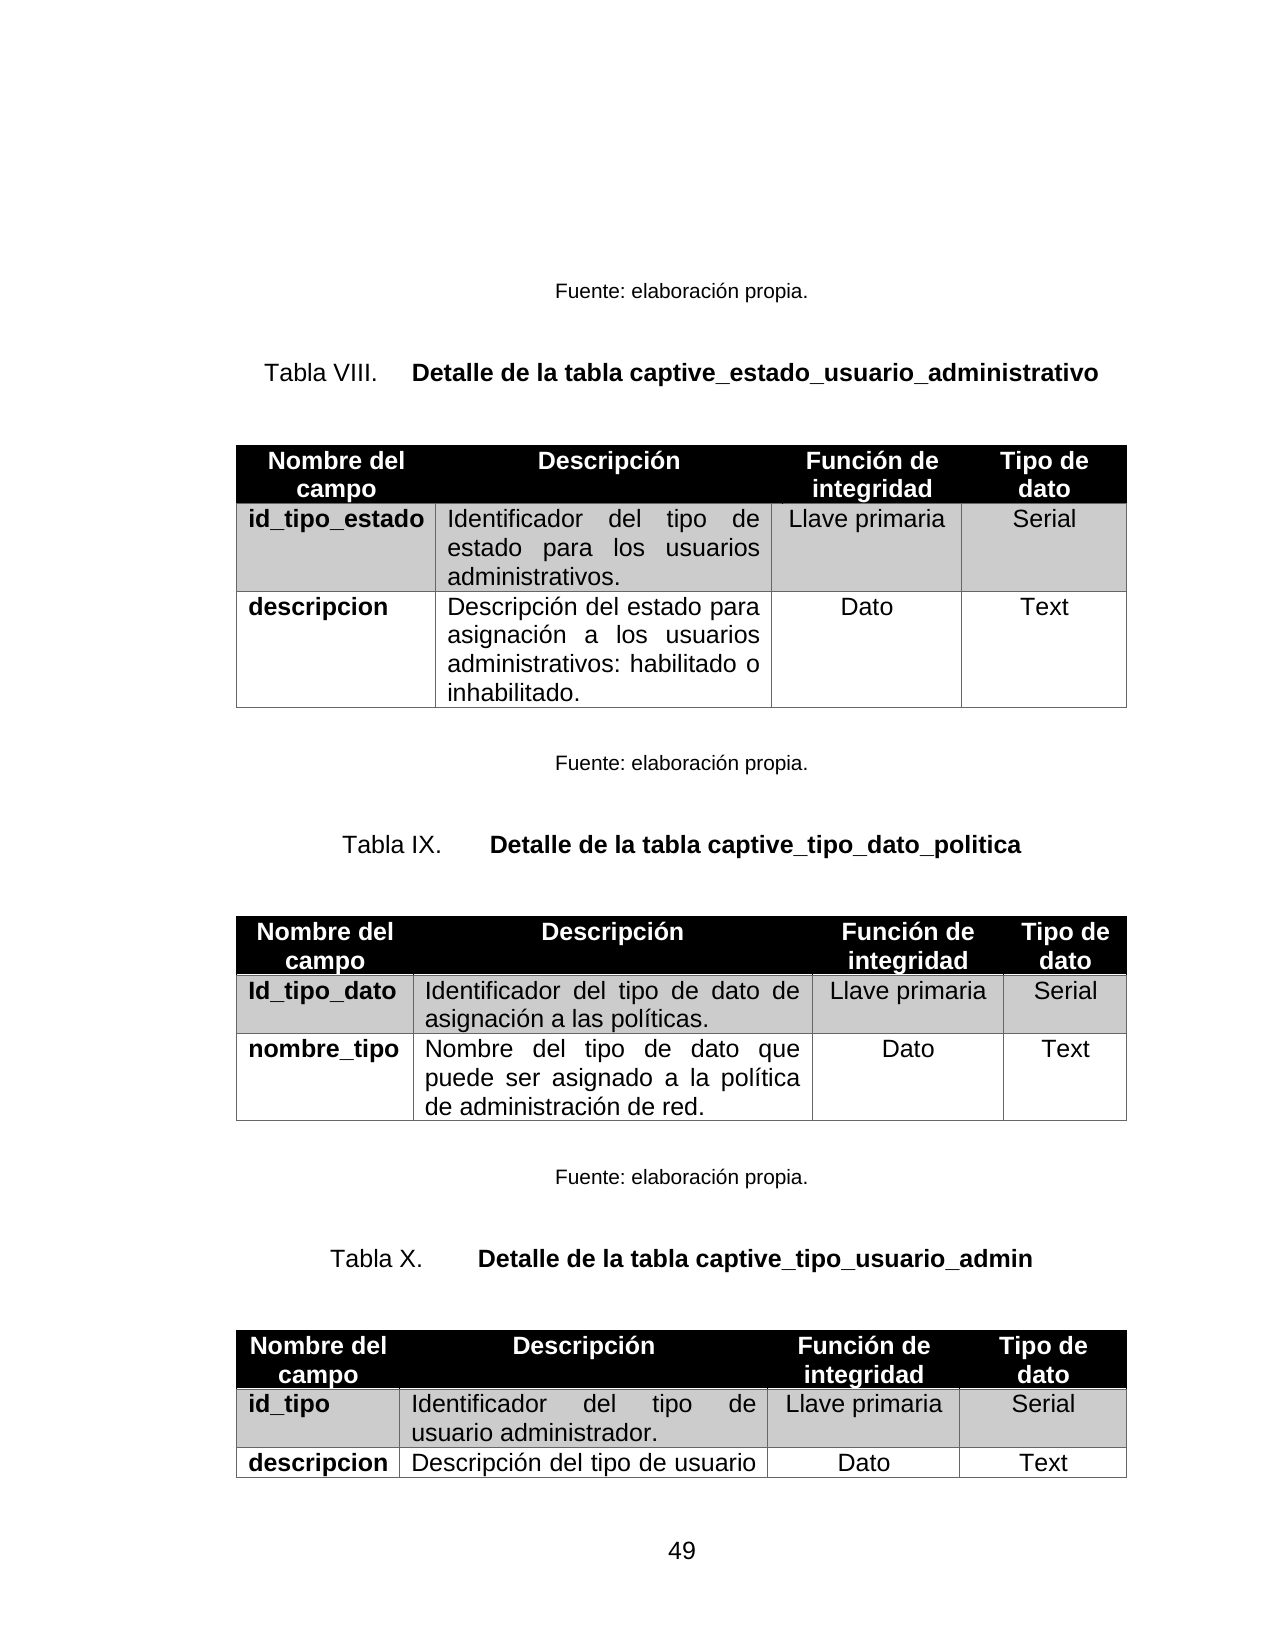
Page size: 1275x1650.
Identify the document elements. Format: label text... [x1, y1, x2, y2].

table_cell Descripción del tipo de usuario para administrativos del sistema de administración. [400, 1448, 767, 1477]
text Detalle de la tabla captive_tipo_dato_politica [236, 830, 1127, 858]
table_cell Text [960, 1448, 1126, 1477]
table_cell Nombre del tipo de dato que puede ser asignado a la política de administración de red. [414, 1034, 812, 1120]
table_header Función de integridad [768, 1331, 959, 1388]
table_cell descripcion [237, 592, 435, 707]
table_cell nombre_tipo [237, 1034, 413, 1120]
table_cell Descripción del estado para asignación a los usuarios administrativos: habilitado o inhabilitado. [436, 592, 771, 707]
text Fuente: elaboración propia. [236, 1164, 1127, 1188]
text Fuente: elaboración propia. [236, 279, 1127, 303]
table_header Función de integridad [783, 446, 961, 503]
table_cell Identificador del tipo de estado para los usuarios administrativos. [436, 504, 771, 591]
table_cell id_tipo_estado [237, 504, 435, 591]
table_header Nombre del campo [237, 917, 413, 974]
table_cell Identificador del tipo de usuario administrador. [400, 1390, 767, 1447]
table_cell Dato [772, 592, 961, 707]
text Detalle de la tabla captive_tipo_usuario_admin [236, 1244, 1127, 1272]
table_header Nombre del campo [237, 446, 435, 503]
table_header Función de integridad [813, 917, 1003, 974]
table_header Tipo de dato [962, 446, 1126, 503]
table_cell Llave primaria [772, 504, 961, 591]
table_cell descripcion [237, 1448, 399, 1477]
table_cell Llave primaria [768, 1390, 959, 1447]
table_cell Identificador del tipo de dato de asignación a las políticas. [414, 976, 812, 1033]
table_header Descripción [400, 1331, 767, 1388]
table_header Descripción [414, 917, 812, 974]
text Fuente: elaboración propia. [236, 751, 1127, 775]
table_header Descripción [436, 446, 782, 503]
table_cell Llave primaria [813, 976, 1003, 1033]
table_cell Text [962, 592, 1126, 707]
text Detalle de la tabla captive_estado_usuario_administrativo [236, 358, 1127, 387]
table_cell Dato [813, 1034, 1003, 1120]
table_header Tipo de dato [1004, 917, 1126, 974]
table_cell id_tipo [237, 1390, 399, 1447]
table_cell Id_tipo_dato [237, 976, 413, 1033]
table_header Nombre del campo [237, 1331, 399, 1388]
table_cell Serial [960, 1390, 1126, 1447]
table_cell Serial [962, 504, 1126, 591]
table_cell Serial [1004, 976, 1126, 1033]
table_cell Text [1004, 1034, 1126, 1120]
table_header Tipo de dato [960, 1331, 1126, 1388]
table_cell Dato [768, 1448, 959, 1477]
